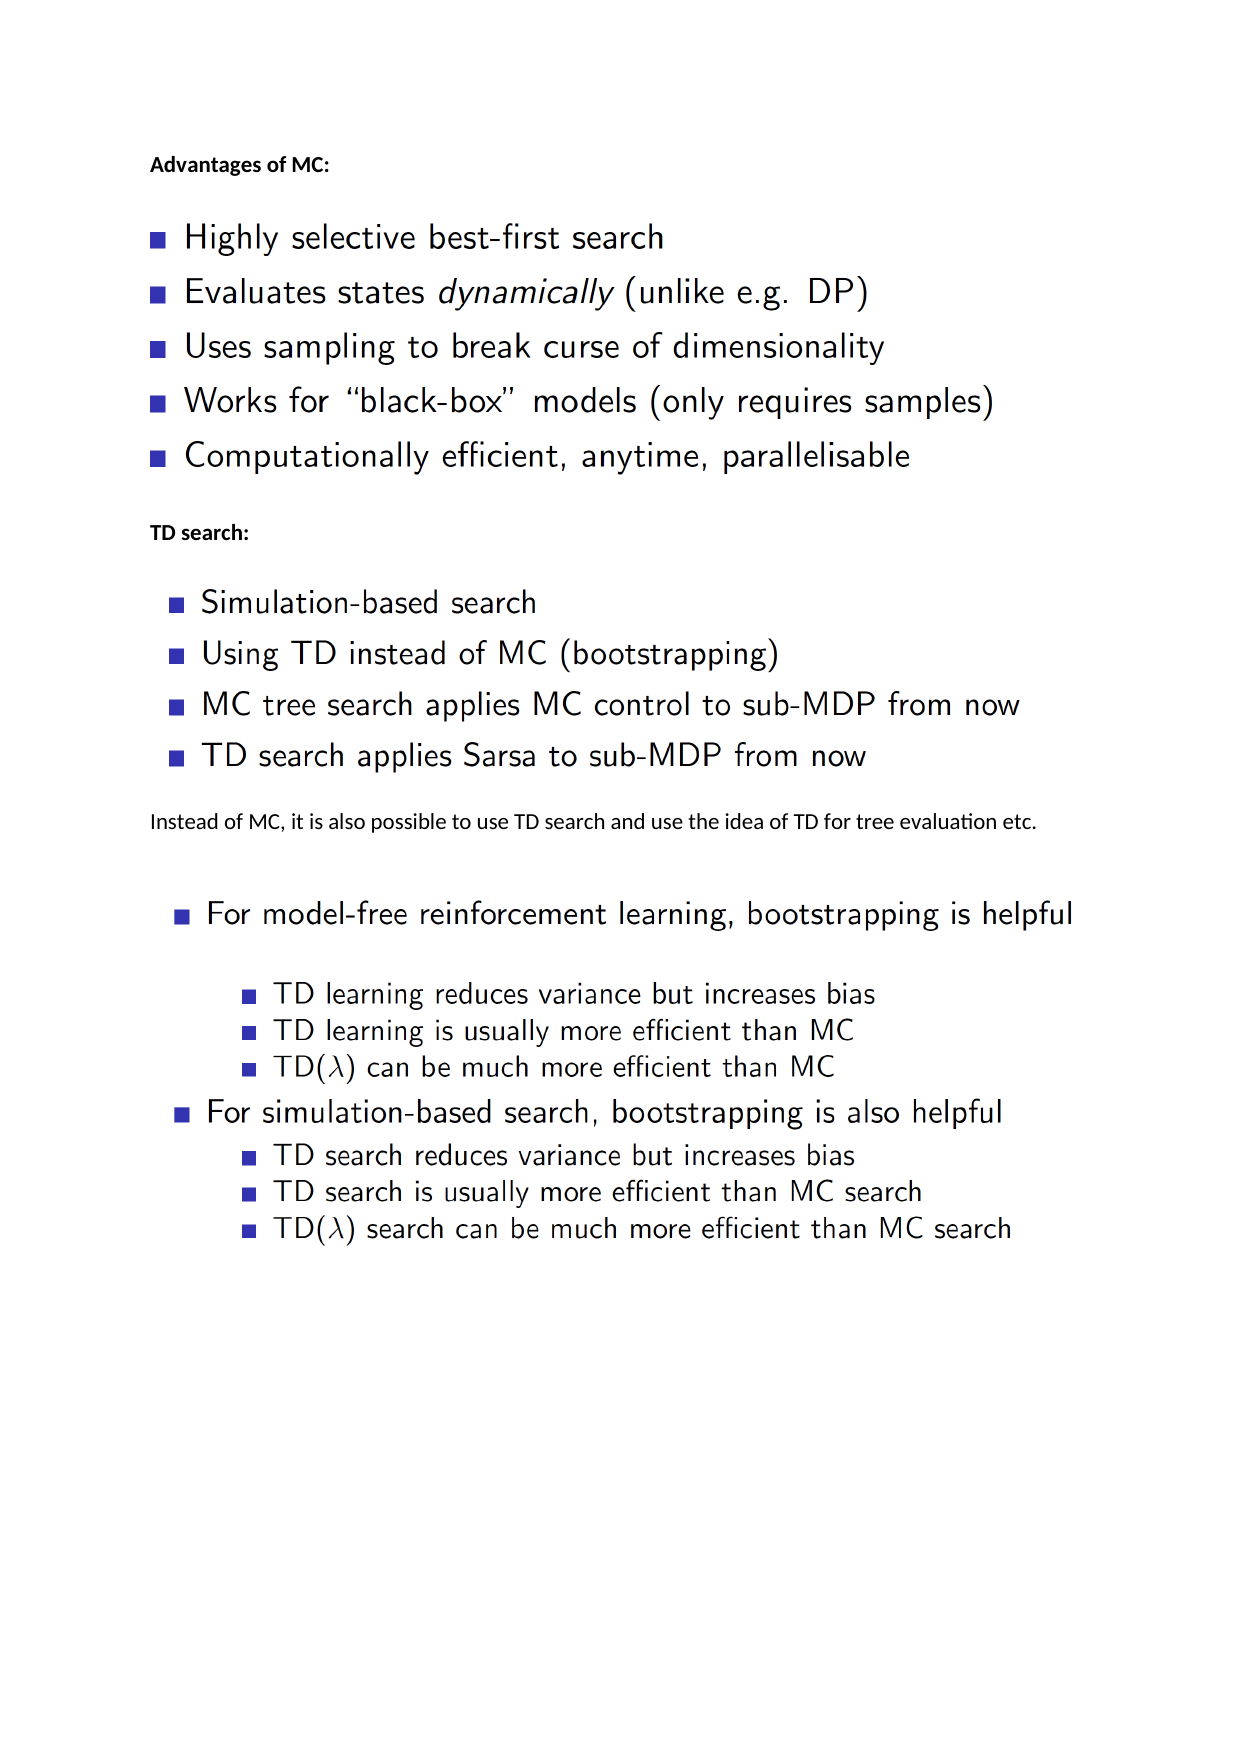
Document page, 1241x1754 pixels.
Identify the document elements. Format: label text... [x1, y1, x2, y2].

picture [150, 853, 1105, 1260]
picture [150, 564, 1042, 788]
text Advantages of MC: [150, 150, 1090, 178]
text Instead of MC, it is also possible to use TD search and use the idea of TD for tree evaluation etc. [150, 807, 1090, 835]
text TD search: [150, 518, 1090, 546]
picture [150, 196, 1001, 499]
